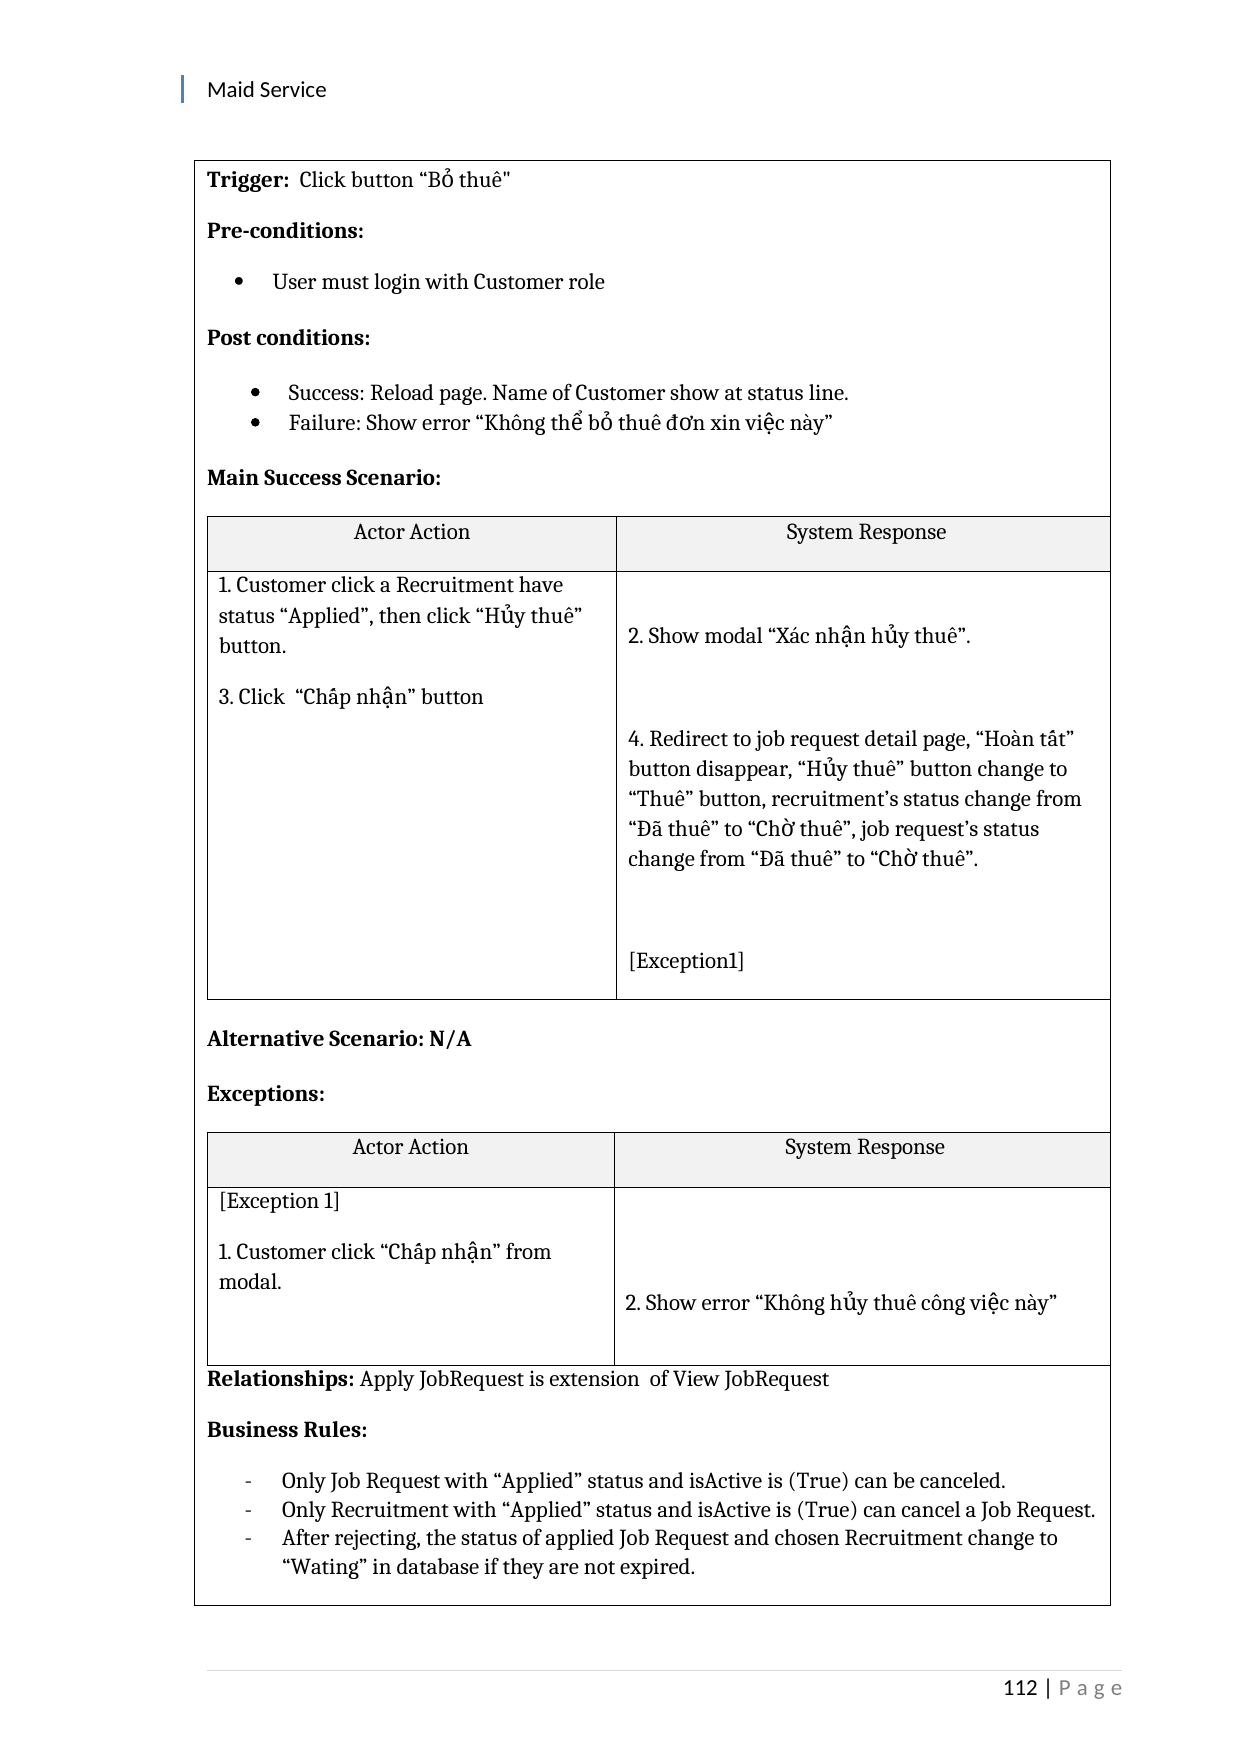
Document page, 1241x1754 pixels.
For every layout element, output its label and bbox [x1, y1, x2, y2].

table_cell [195, 161, 1110, 1605]
